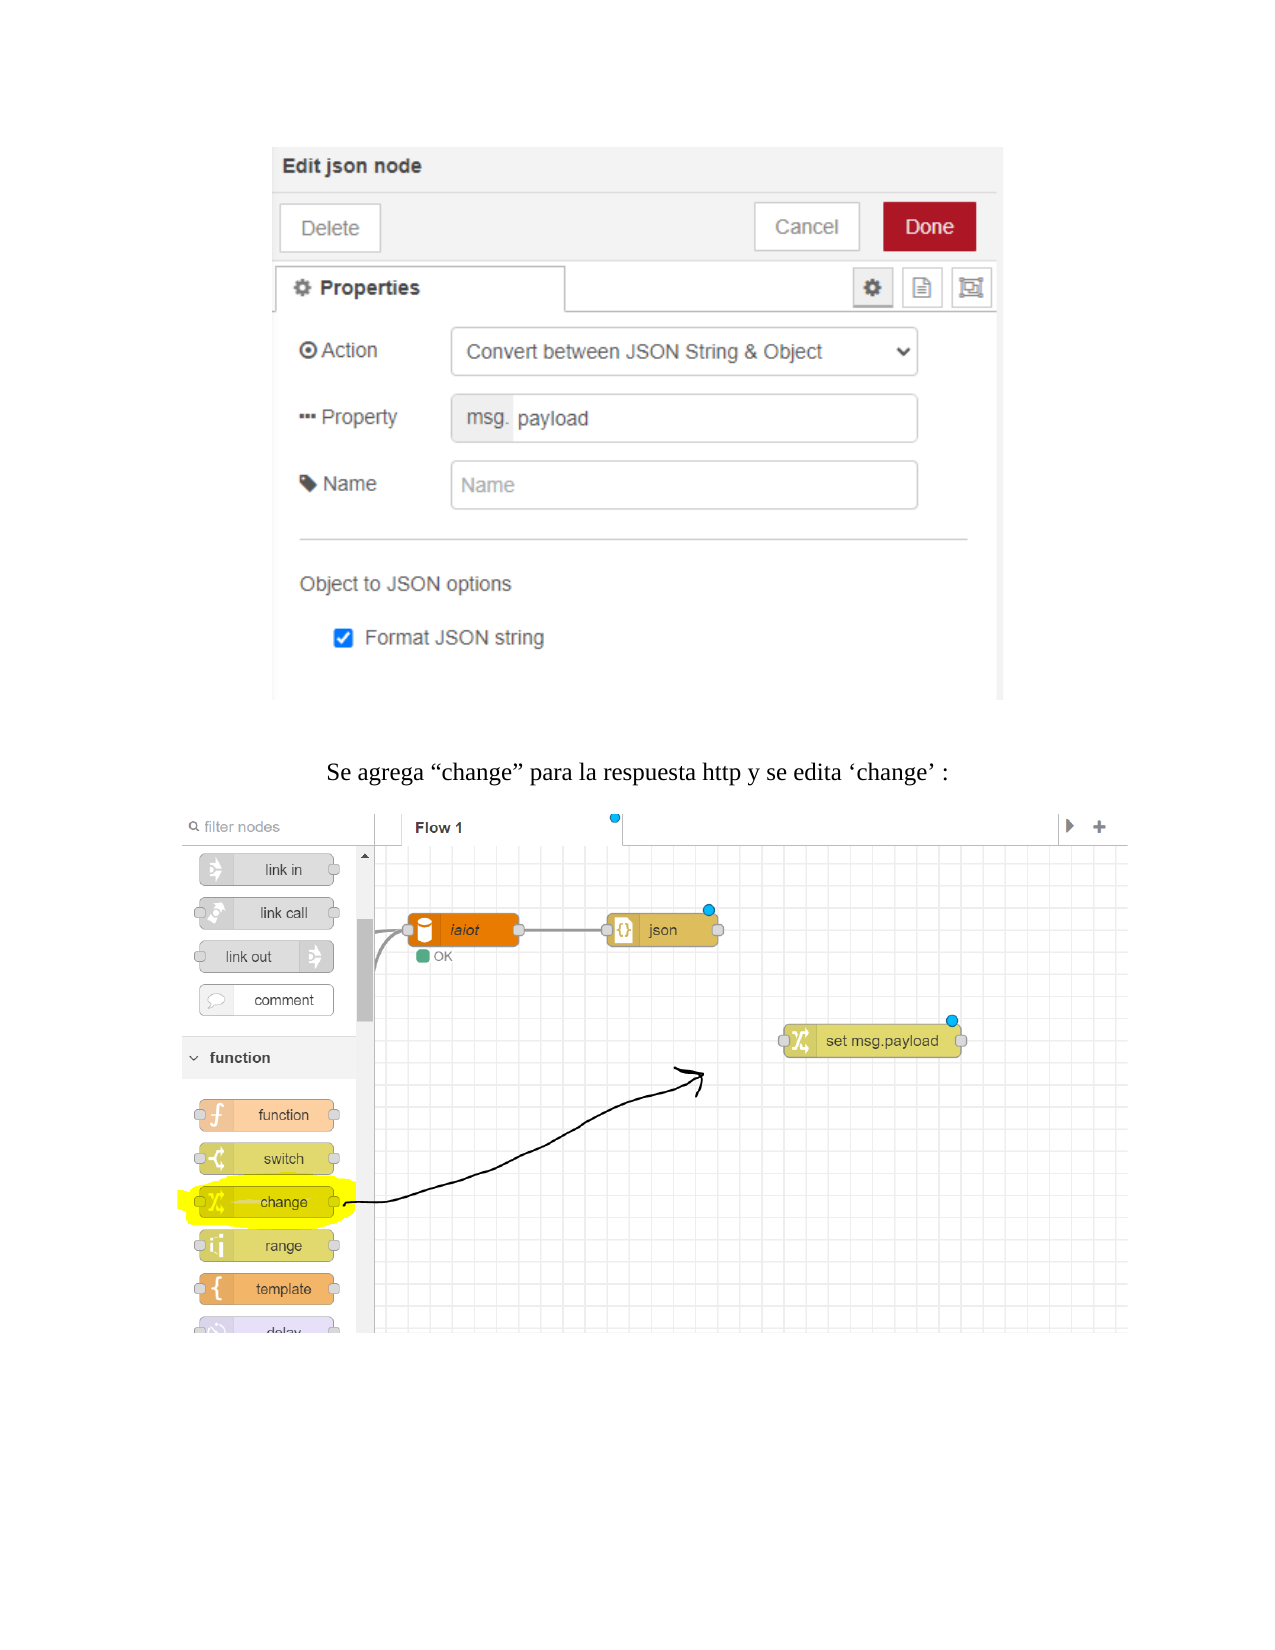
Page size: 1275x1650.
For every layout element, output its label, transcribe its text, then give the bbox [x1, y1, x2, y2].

picture [177, 814, 1128, 1333]
picture [272, 147, 1004, 700]
text Se agrega “change” para la respuesta http y se edita ‘change’ : [177, 757, 1098, 785]
